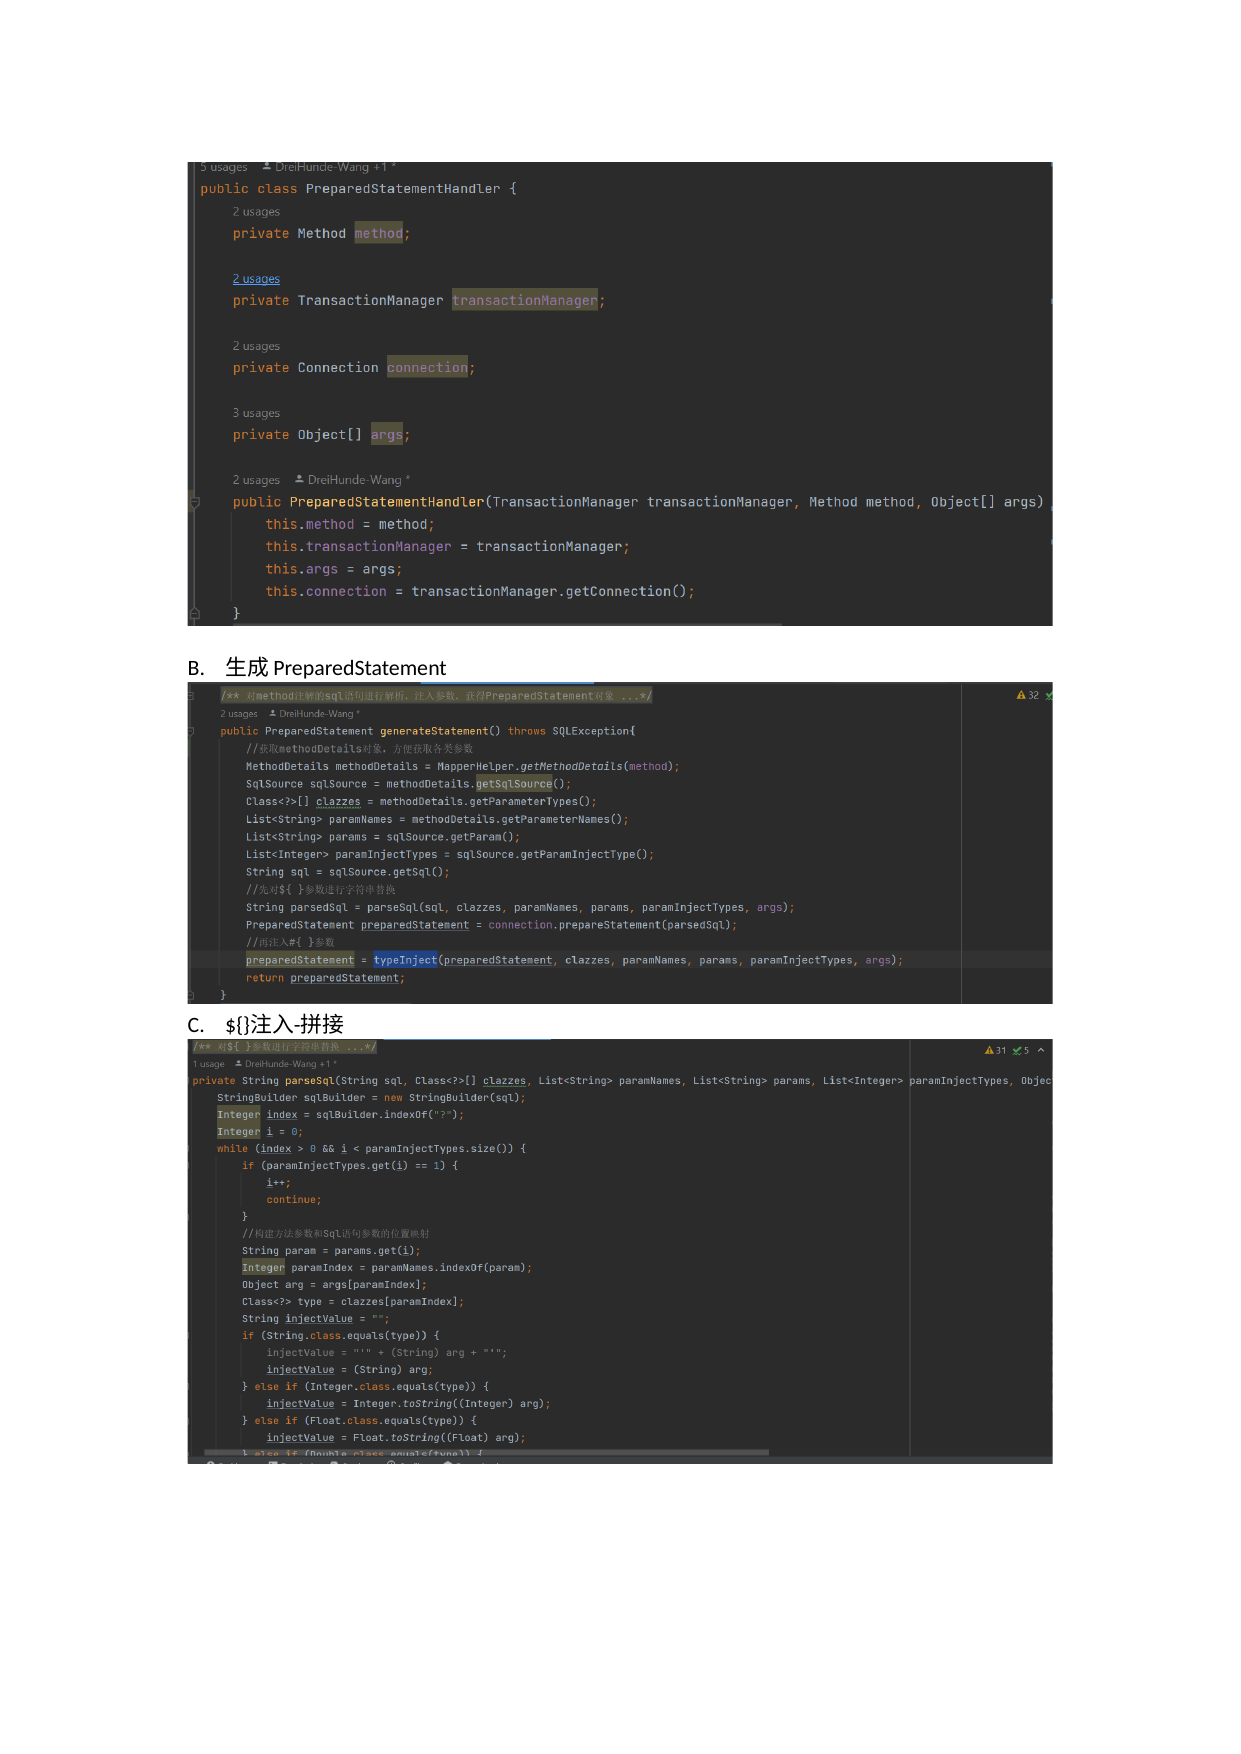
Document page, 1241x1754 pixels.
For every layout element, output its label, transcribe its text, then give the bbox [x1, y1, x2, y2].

picture [187, 1039, 1053, 1464]
picture [187, 682, 1053, 1004]
list ${}注入-拼接 [187, 1007, 1053, 1039]
picture [187, 162, 1053, 626]
list 生成PreparedStatement [187, 649, 1053, 682]
